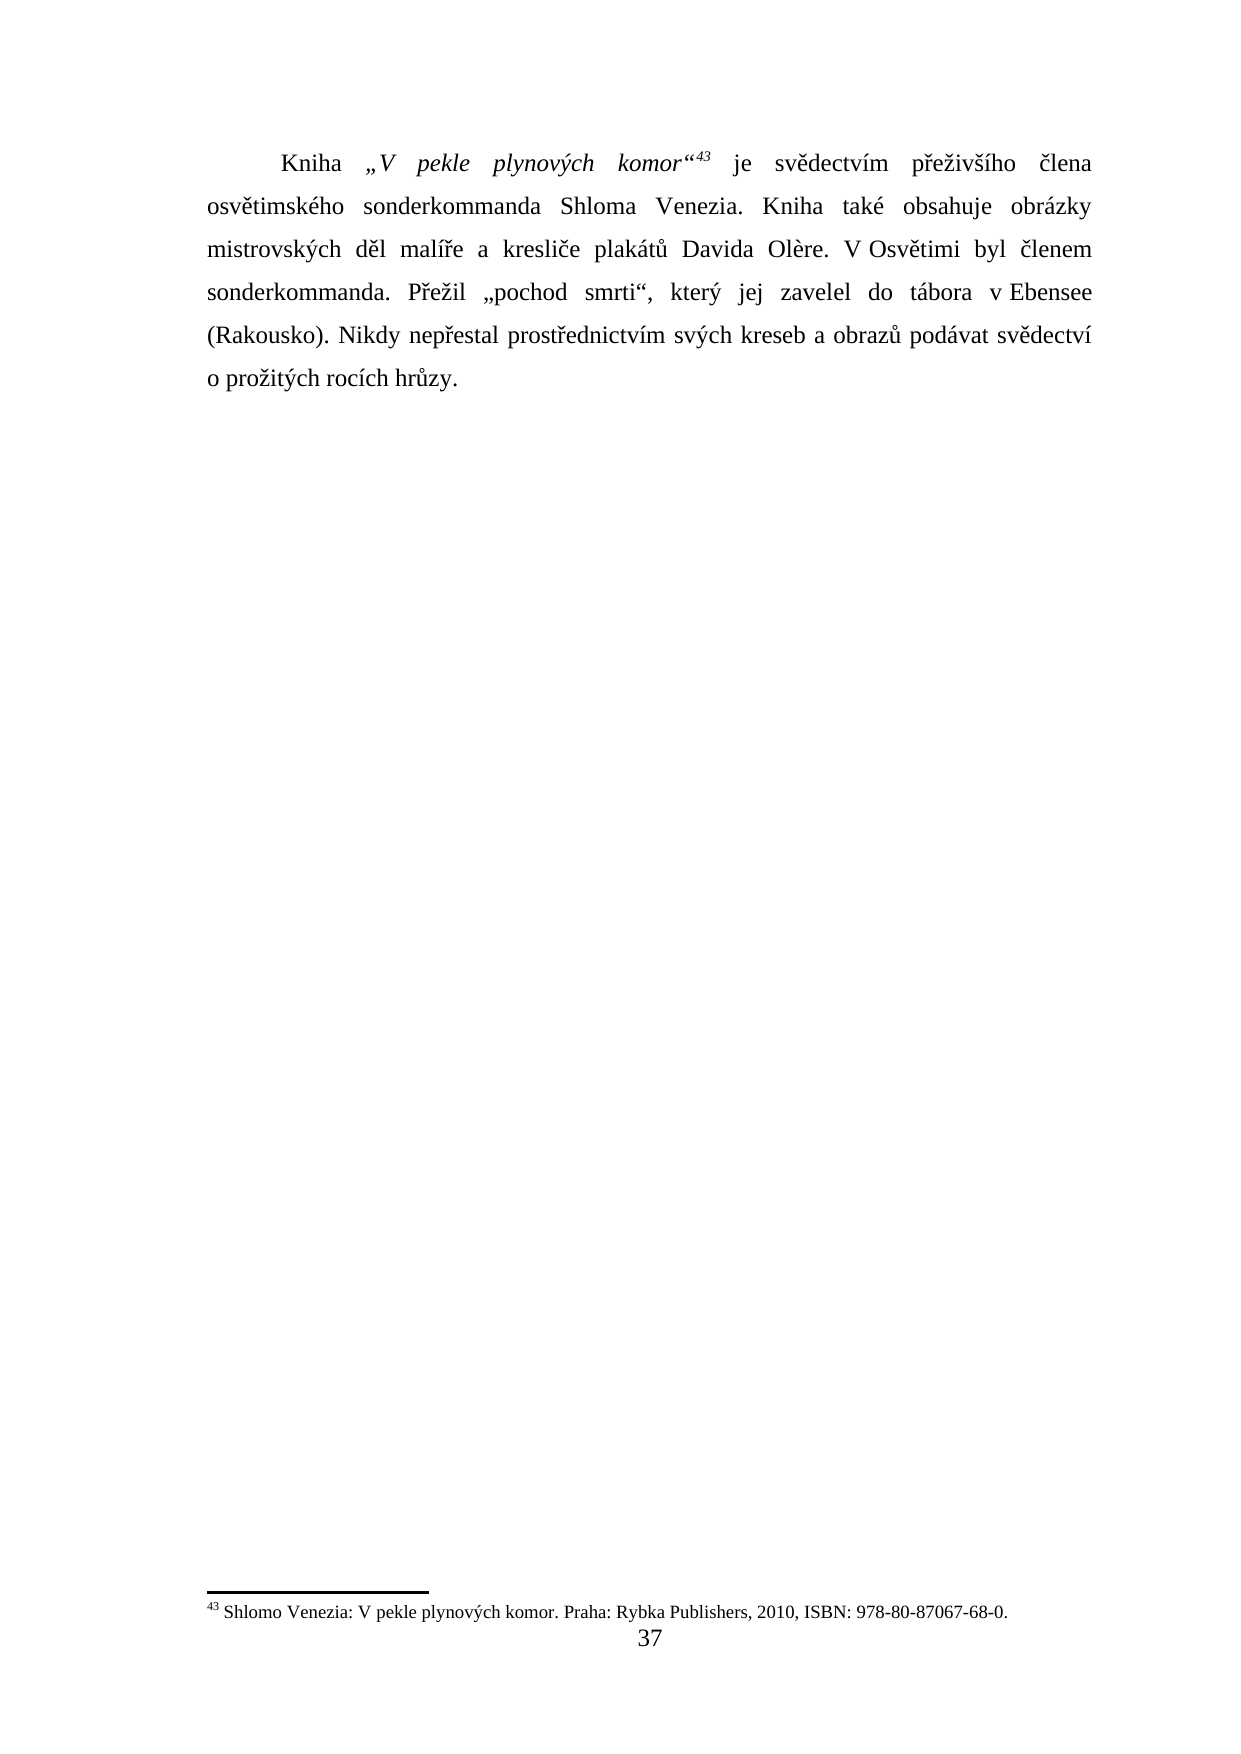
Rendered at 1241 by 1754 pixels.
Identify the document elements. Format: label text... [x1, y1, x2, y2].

text Kniha „V pekle plynových komor“ je svědectvím přeživšího člena osvětimského sonderkommanda Shloma Venezia. Kniha také obsahuje obrázky mistrovských děl malíře a kresliče plakátů Davida Olère. V Osvětimi byl členem sonderkommanda. Přežil „pochod smrti“, který jej zavelel do tábora v Ebensee (Rakousko). Nikdy nepřestal prostřednictvím svých kreseb a obrazů podávat svědectví o prožitých rocích hrůzy. [207, 148, 1092, 392]
